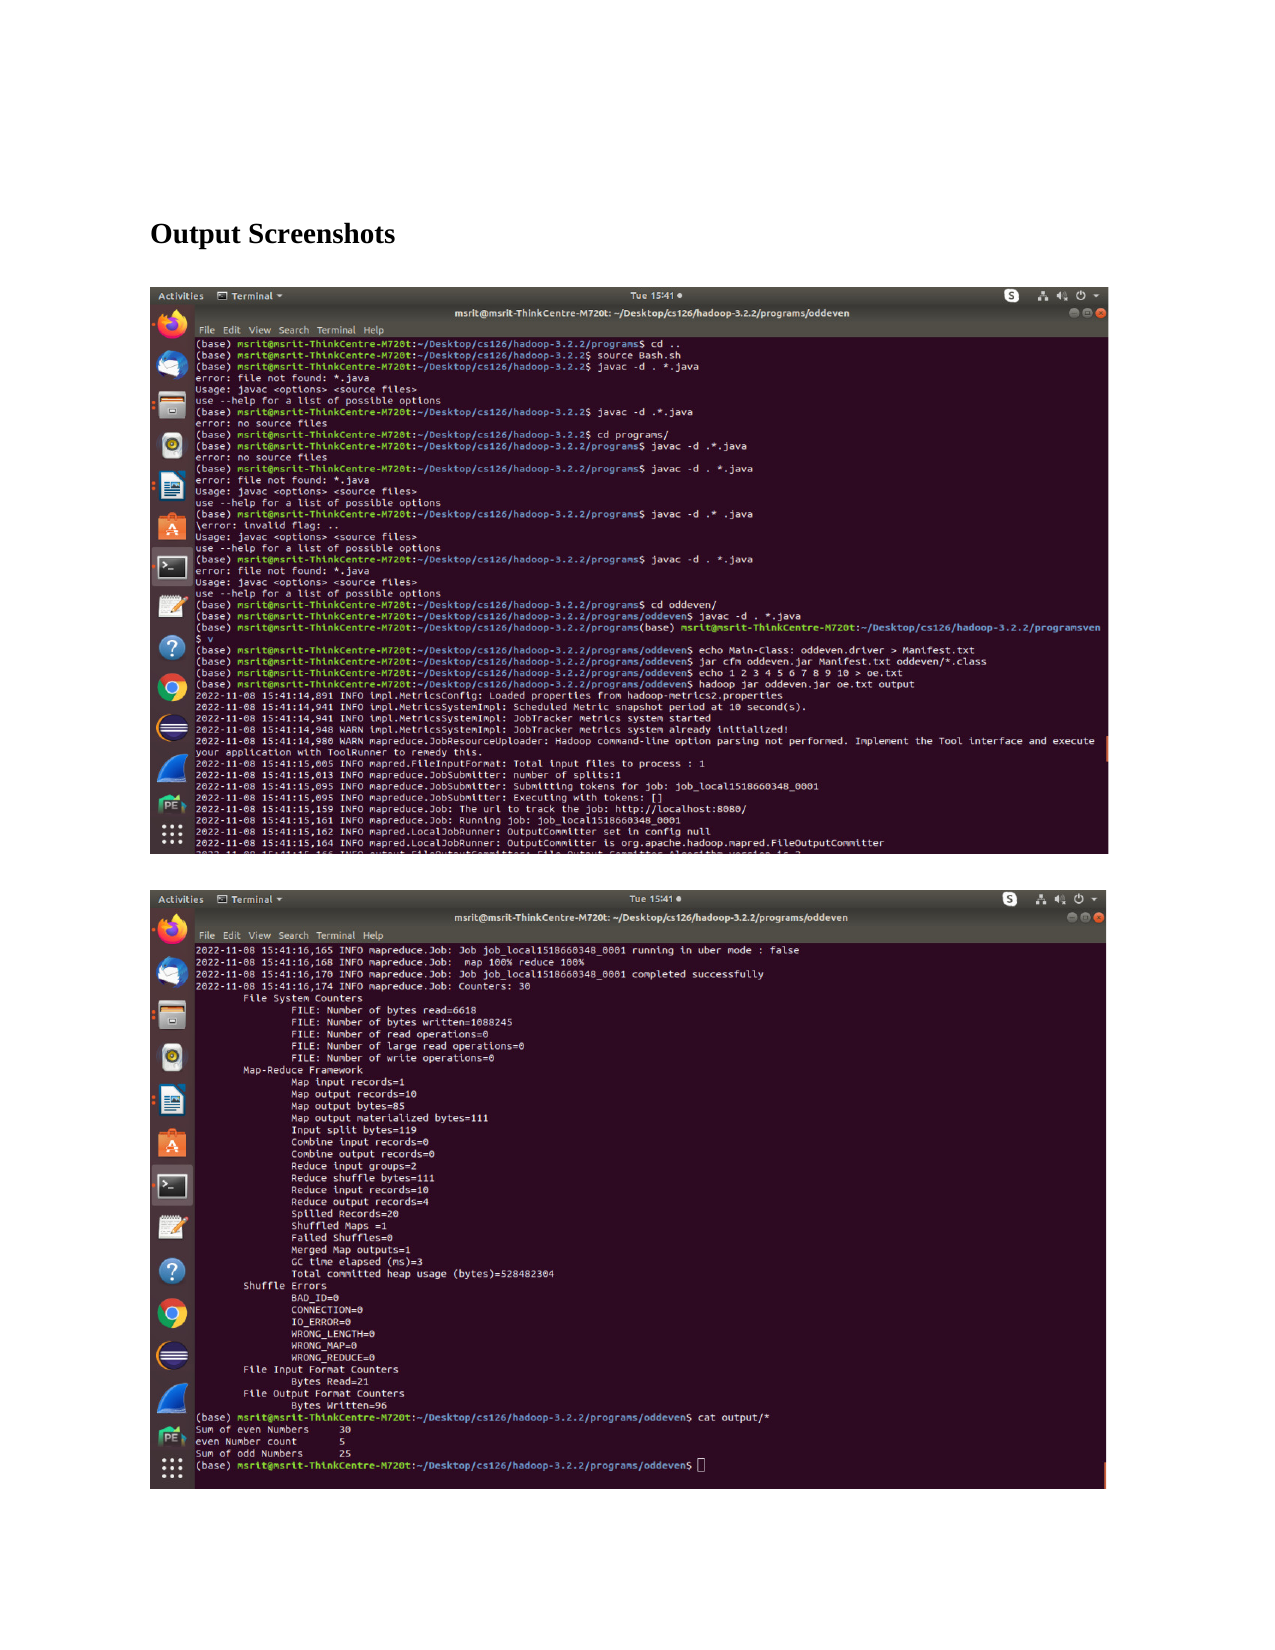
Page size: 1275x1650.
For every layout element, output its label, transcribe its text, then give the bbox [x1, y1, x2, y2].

text Output Screenshots [150, 216, 1125, 249]
picture [150, 890, 1107, 1489]
picture [150, 287, 1109, 854]
